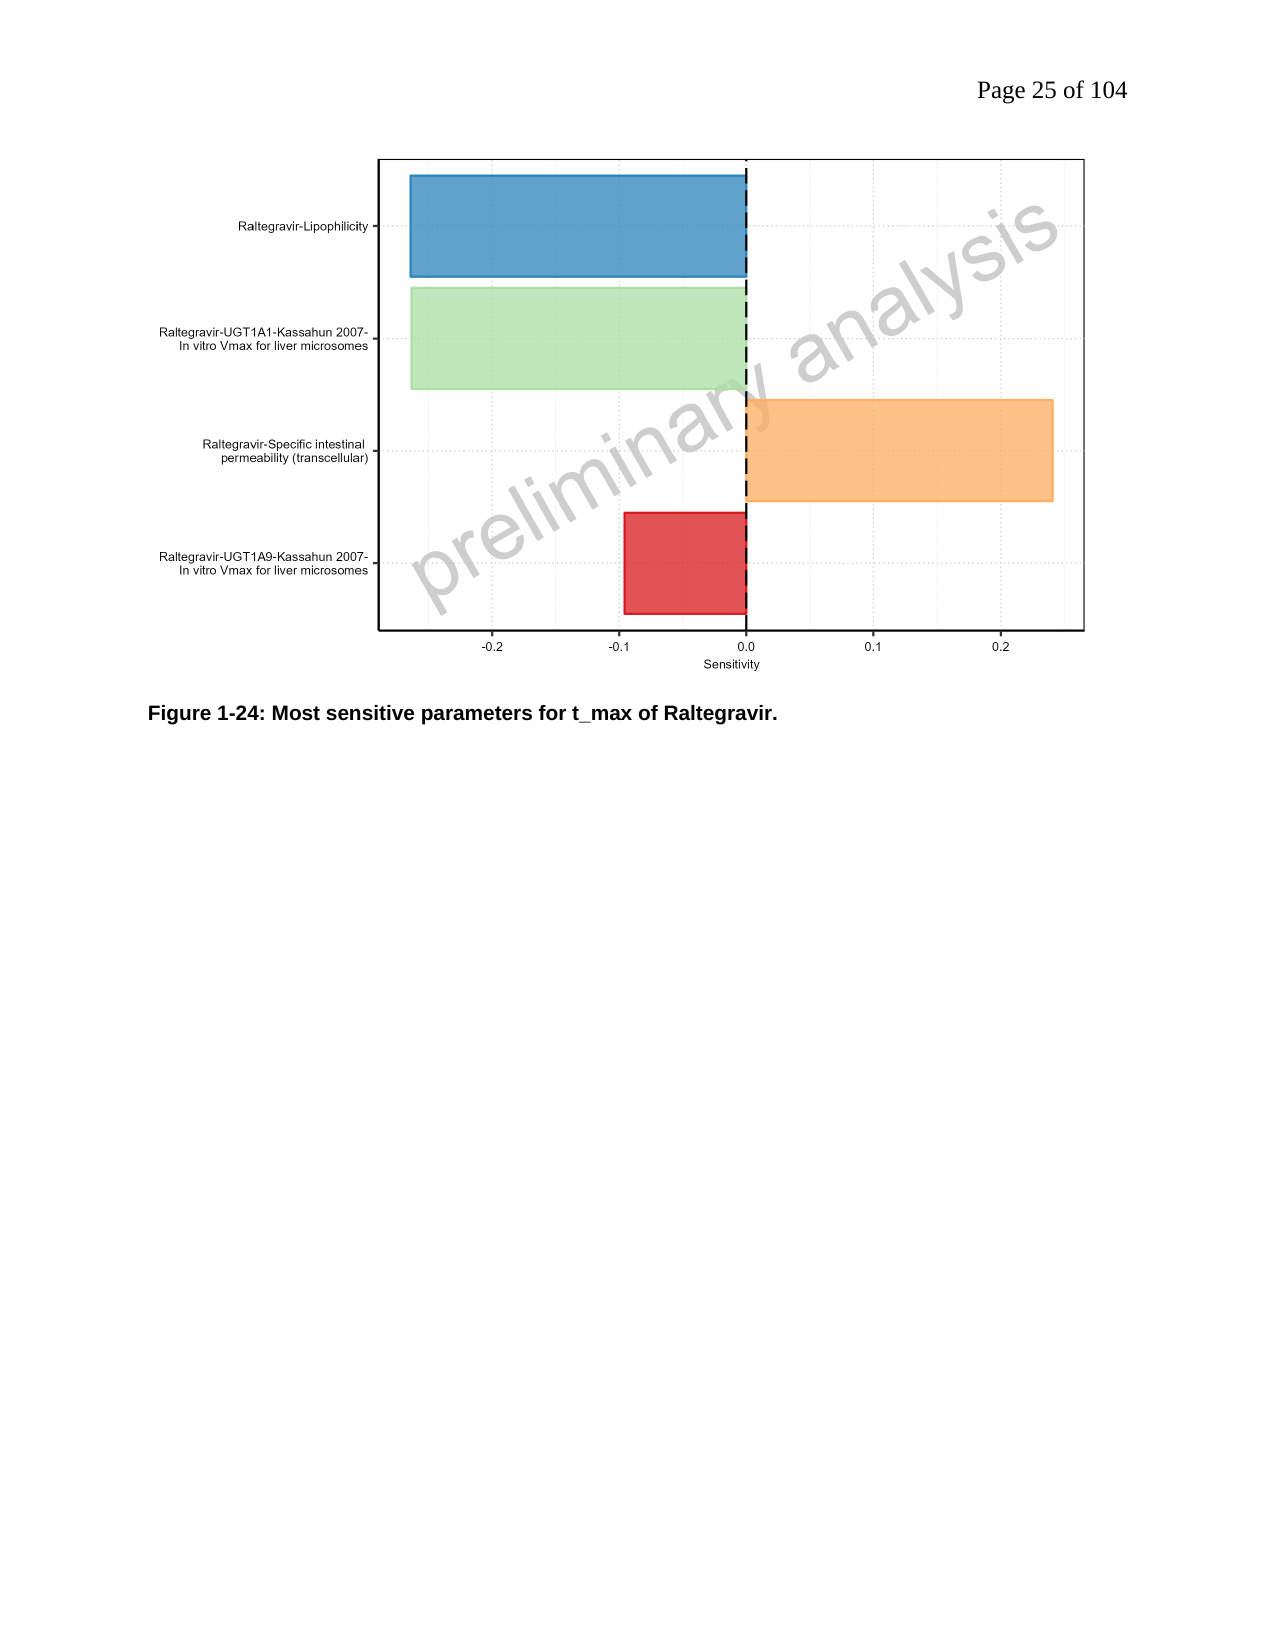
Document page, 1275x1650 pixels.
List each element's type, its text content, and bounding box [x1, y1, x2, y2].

picture [147, 147, 1096, 681]
text Figure 1-24: Most sensitive parameters for t_max of Raltegravir. [148, 701, 1127, 725]
